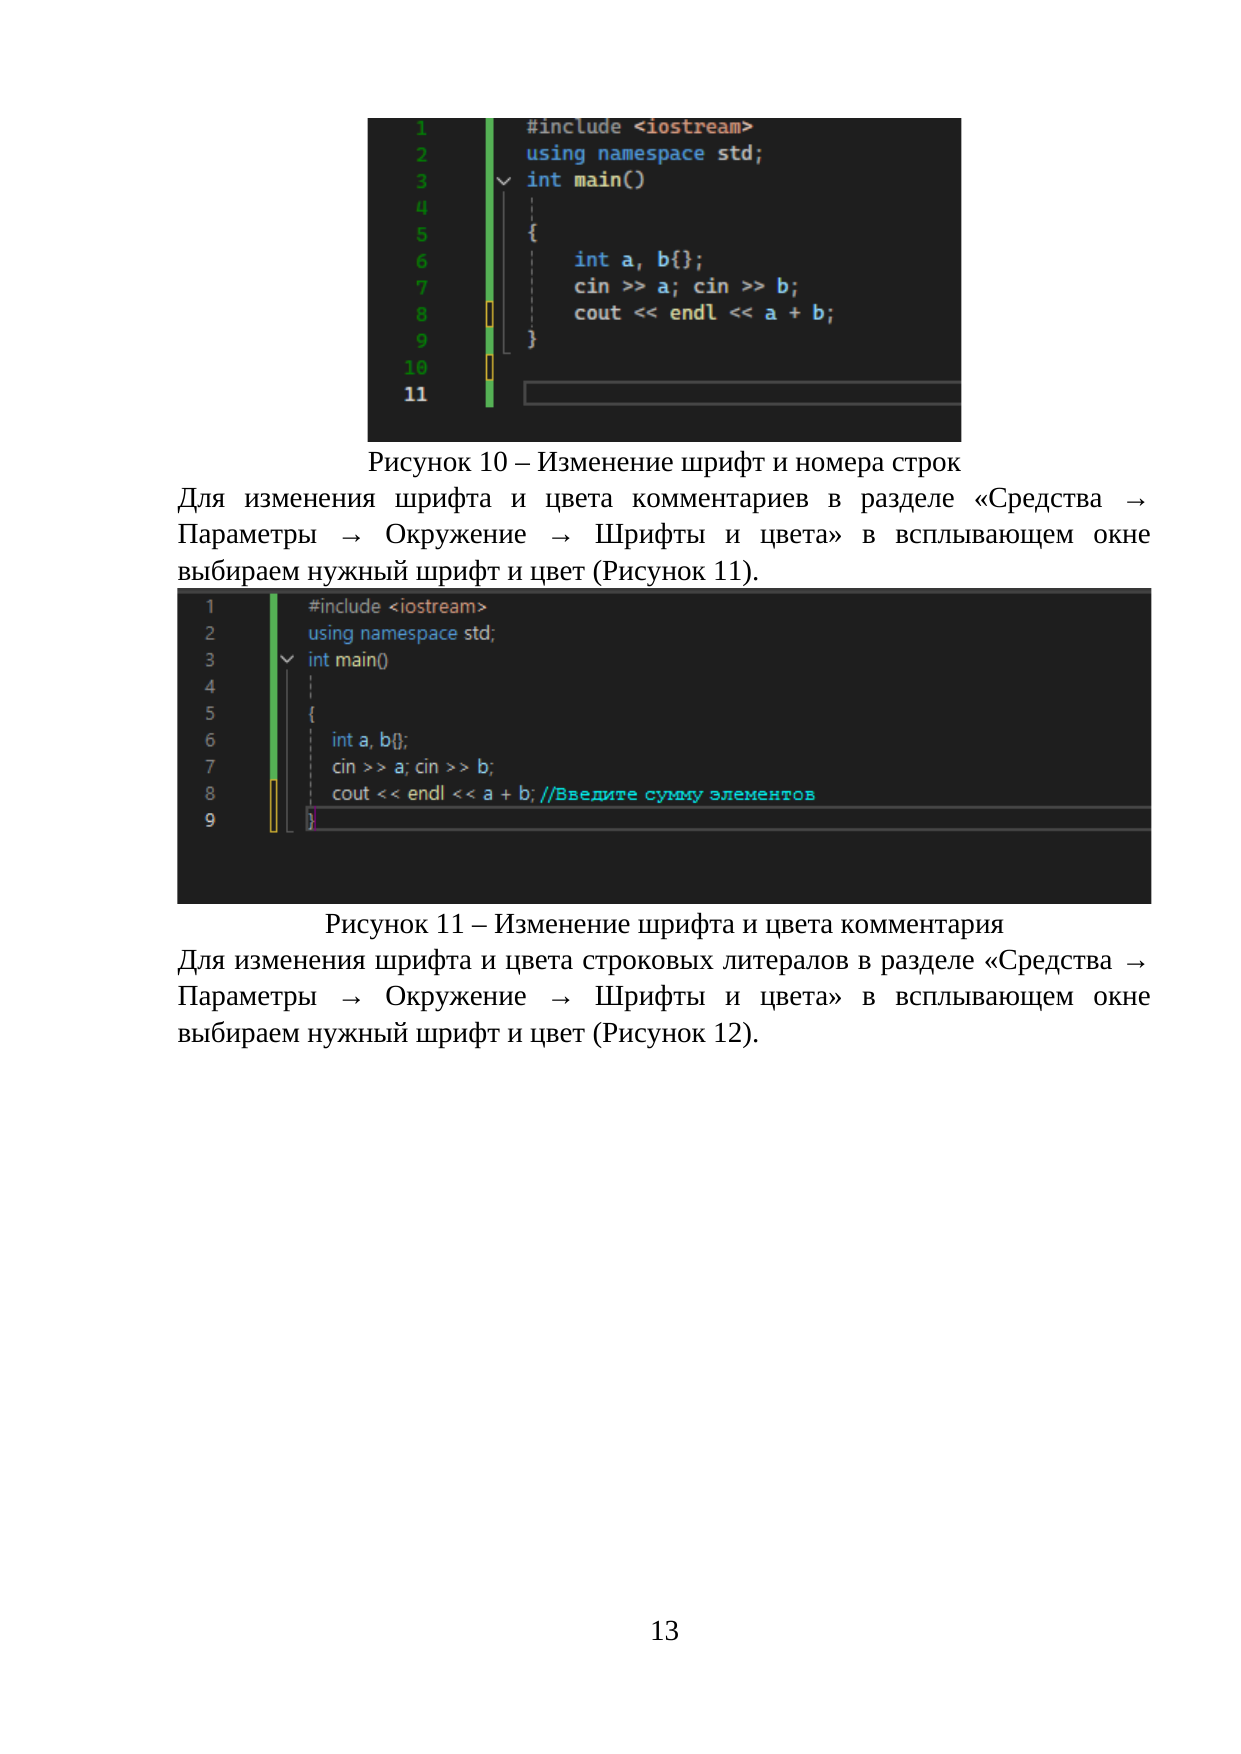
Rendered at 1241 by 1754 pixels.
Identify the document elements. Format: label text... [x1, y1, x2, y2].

picture [177, 588, 1152, 904]
text Рисунок 10 – Изменение шрифт и номера строк [177, 444, 1152, 478]
picture [367, 118, 962, 442]
text Рисунок 11 – Изменение шрифта и цвета комментария [177, 906, 1152, 940]
text Для изменения шрифта и цвета комментариев в разделе «Средства → Параметры → Окружение → Шрифты и цвета» в всплывающем окне выбираем нужный шрифт и цвет (Рисунок 11). [177, 480, 1152, 586]
text Для изменения шрифта и цвета строковых литералов в разделе «Средства → Параметры → Окружение → Шрифты и цвета» в всплывающем окне выбираем нужный шрифт и цвет (Рисунок 12). [177, 942, 1152, 1048]
